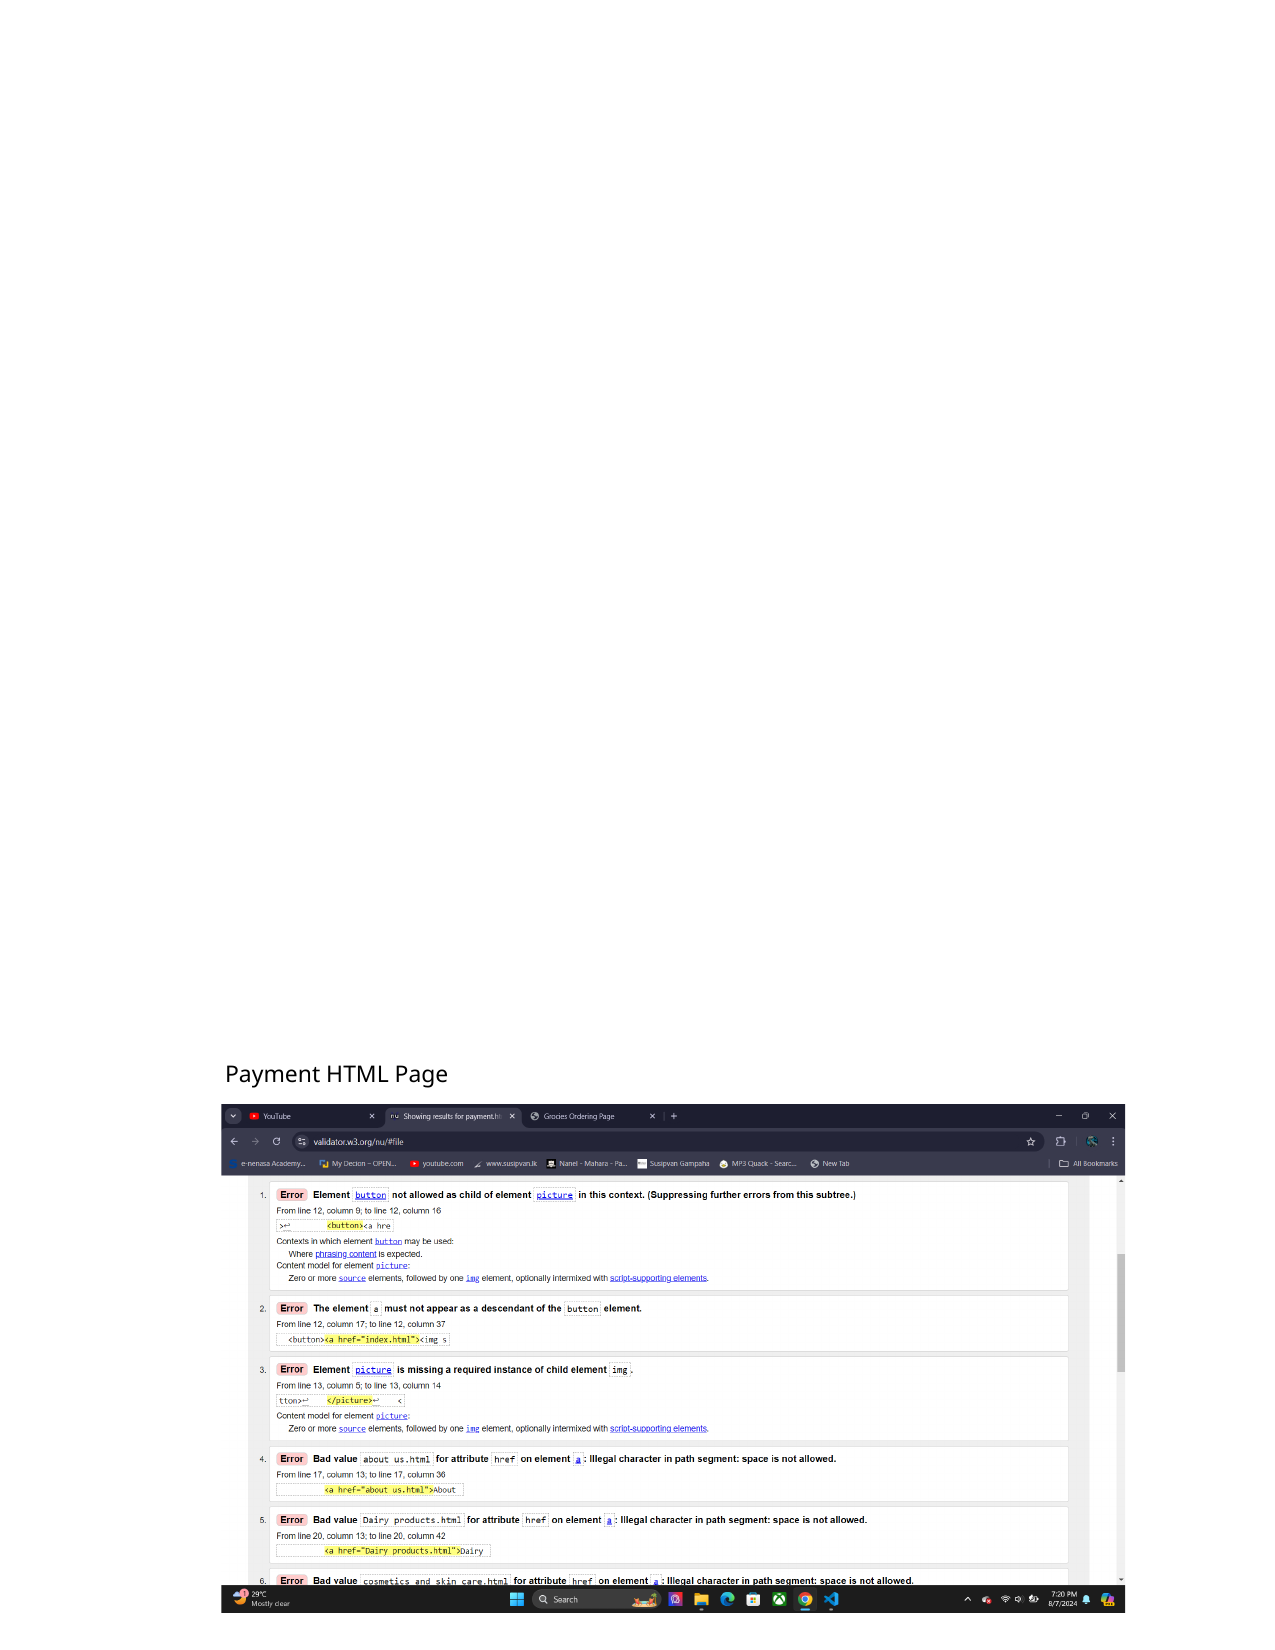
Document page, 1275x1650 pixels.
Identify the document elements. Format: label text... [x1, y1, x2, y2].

picture [221, 1104, 1125, 1613]
text Payment HTML Page [150, 1057, 1125, 1089]
